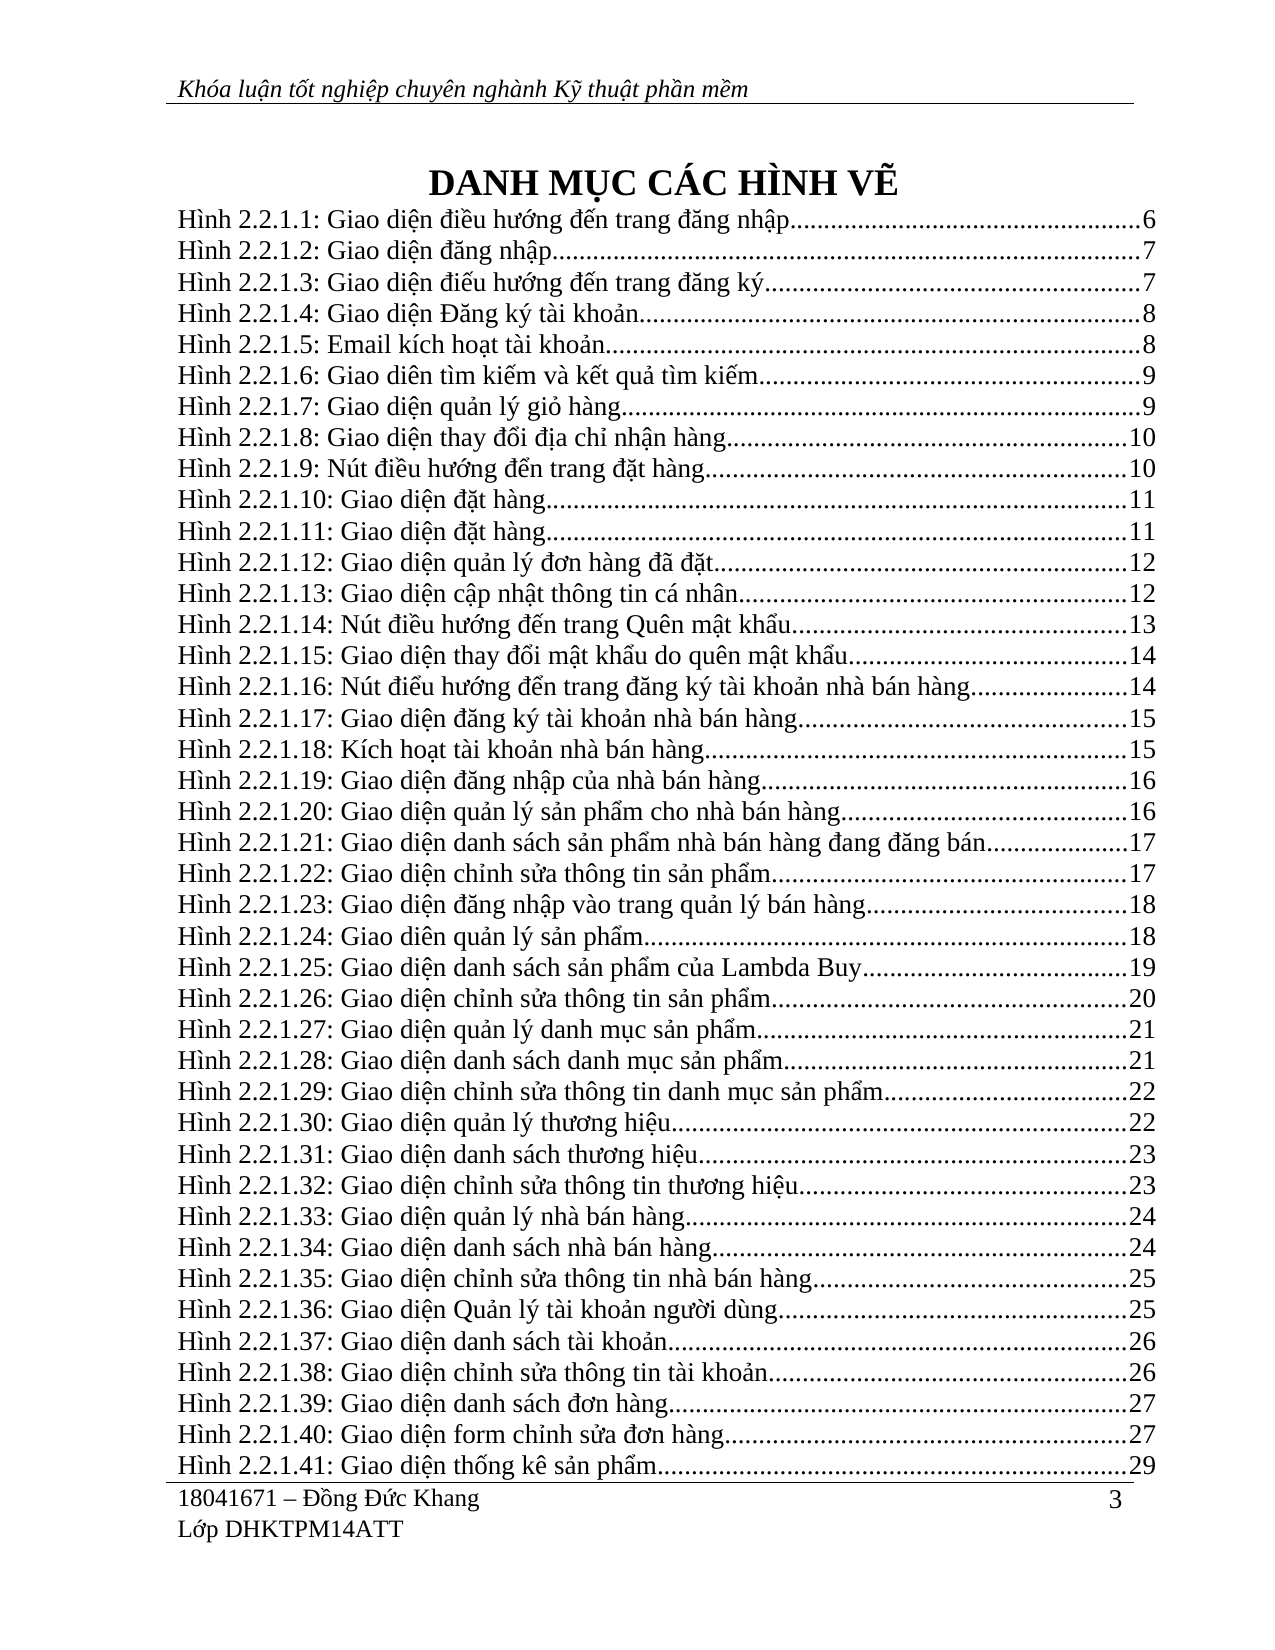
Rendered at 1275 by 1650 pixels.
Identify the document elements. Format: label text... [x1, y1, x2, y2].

text Hình 2.2.1.3: Giao diện điếu hướng đến trang đăng ký 7 [177, 266, 1157, 297]
text Hình 2.2.1.19: Giao diện đăng nhập của nhà bán hàng 16 [177, 764, 1157, 795]
text Hình 2.2.1.23: Giao diện đăng nhập vào trang quản lý bán hàng 18 [177, 888, 1157, 920]
text Hình 2.2.1.24: Giao diên quản lý sản phẩm 18 [177, 920, 1157, 951]
text Hình 2.2.1.8: Giao diện thay đổi địa chỉ nhận hàng 10 [177, 421, 1157, 452]
text Hình 2.2.1.1: Giao diện điều hướng đến trang đăng nhập 6 [177, 203, 1157, 234]
text Hình 2.2.1.20: Giao diện quản lý sản phẩm cho nhà bán hàng 16 [177, 795, 1157, 826]
text Hình 2.2.1.29: Giao diện chỉnh sửa thông tin danh mục sản phẩm 22 [177, 1075, 1157, 1107]
text Hình 2.2.1.38: Giao diện chỉnh sửa thông tin tài khoản 26 [177, 1356, 1157, 1387]
text Hình 2.2.1.33: Giao diện quản lý nhà bán hàng 24 [177, 1200, 1157, 1231]
text Hình 2.2.1.4: Giao diện Đăng ký tài khoản 8 [177, 297, 1157, 328]
text Hình 2.2.1.5: Email kích hoạt tài khoản 8 [177, 328, 1157, 359]
text Hình 2.2.1.30: Giao diện quản lý thương hiệu 22 [177, 1107, 1157, 1138]
text Hình 2.2.1.13: Giao diện cập nhật thông tin cá nhân 12 [177, 577, 1157, 608]
text Hình 2.2.1.32: Giao diện chỉnh sửa thông tin thương hiệu 23 [177, 1169, 1157, 1200]
text Hình 2.2.1.18: Kích hoạt tài khoản nhà bán hàng 15 [177, 733, 1157, 764]
text Hình 2.2.1.40: Giao diện form chỉnh sửa đơn hàng 27 [177, 1418, 1157, 1449]
text Hình 2.2.1.2: Giao diện đăng nhập 7 [177, 234, 1157, 266]
text Hình 2.2.1.31: Giao diện danh sách thương hiệu 23 [177, 1138, 1157, 1169]
text Hình 2.2.1.35: Giao diện chỉnh sửa thông tin nhà bán hàng 25 [177, 1262, 1157, 1293]
text Hình 2.2.1.41: Giao diện thống kê sản phẩm 29 [177, 1449, 1157, 1480]
text Hình 2.2.1.39: Giao diện danh sách đơn hàng 27 [177, 1387, 1157, 1418]
text Hình 2.2.1.26: Giao diện chỉnh sửa thông tin sản phẩm 20 [177, 982, 1157, 1013]
text Hình 2.2.1.10: Giao diện đặt hàng 11 [177, 484, 1157, 515]
text Hình 2.2.1.12: Giao diện quản lý đơn hàng đã đặt 12 [177, 546, 1157, 577]
subtitle DANH MỤC CÁC HÌNH VẼ [428, 160, 1157, 203]
text Hình 2.2.1.11: Giao diện đặt hàng 11 [177, 515, 1157, 546]
text Hình 2.2.1.25: Giao diện danh sách sản phẩm của Lambda Buy 19 [177, 951, 1157, 982]
text Hình 2.2.1.14: Nút điều hướng đến trang Quên mật khẩu 13 [177, 608, 1157, 639]
text Hình 2.2.1.6: Giao diên tìm kiếm và kết quả tìm kiếm 9 [177, 359, 1157, 390]
text Hình 2.2.1.36: Giao diện Quản lý tài khoản người dùng 25 [177, 1293, 1157, 1324]
text Hình 2.2.1.15: Giao diện thay đổi mật khẩu do quên mật khẩu 14 [177, 639, 1157, 671]
text Hình 2.2.1.28: Giao diện danh sách danh mục sản phẩm 21 [177, 1044, 1157, 1075]
text Hình 2.2.1.27: Giao diện quản lý danh mục sản phẩm 21 [177, 1013, 1157, 1044]
text Hình 2.2.1.7: Giao diện quản lý giỏ hàng 9 [177, 390, 1157, 421]
text Hình 2.2.1.21: Giao diện danh sách sản phẩm nhà bán hàng đang đăng bán 17 [177, 826, 1157, 857]
text Hình 2.2.1.16: Nút điểu hướng đển trang đăng ký tài khoản nhà bán hàng 14 [177, 671, 1157, 702]
text Hình 2.2.1.17: Giao diện đăng ký tài khoản nhà bán hàng 15 [177, 702, 1157, 733]
text Hình 2.2.1.9: Nút điều hướng đển trang đặt hàng 10 [177, 452, 1157, 484]
text Hình 2.2.1.22: Giao diện chỉnh sửa thông tin sản phẩm 17 [177, 857, 1157, 888]
text Hình 2.2.1.34: Giao diện danh sách nhà bán hàng 24 [177, 1231, 1157, 1262]
text Hình 2.2.1.37: Giao diện danh sách tài khoản 26 [177, 1324, 1157, 1356]
